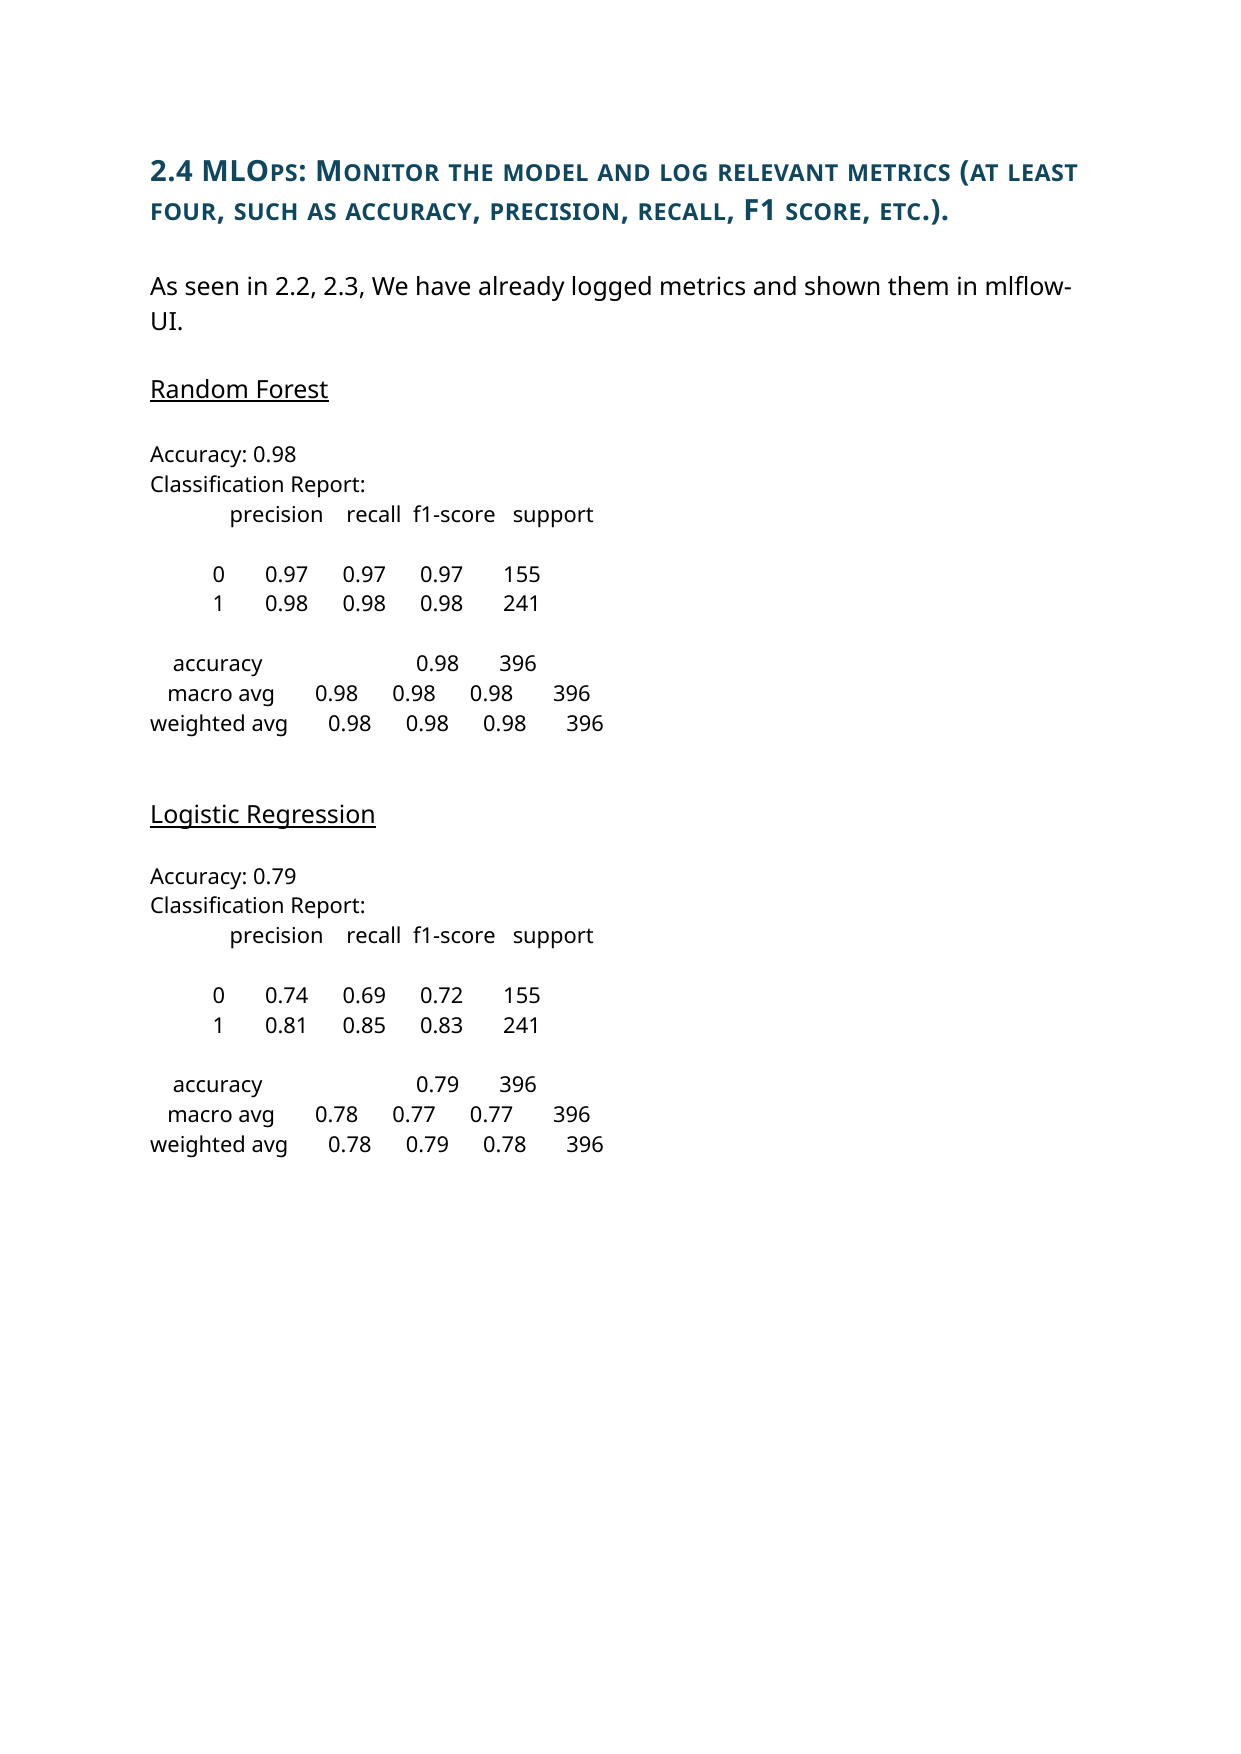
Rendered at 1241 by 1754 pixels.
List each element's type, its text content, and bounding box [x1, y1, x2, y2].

text 0 0.74 0.69 0.72 155 [150, 980, 1090, 1010]
text Random Forest [150, 371, 1090, 405]
text 1 0.98 0.98 0.98 241 [150, 588, 1090, 618]
text 2.4 MLOps: Monitor the model and log relevant metrics (at least four, such as accuracy, precision, recall, F1 score, etc.). [150, 150, 1090, 229]
text 0 0.97 0.97 0.97 155 [150, 558, 1090, 588]
text accuracy 0.79 396 [150, 1069, 1090, 1099]
text Classification Report: [150, 469, 1090, 499]
text As seen in 2.2, 2.3, We have already logged metrics and shown them in mlflow-UI. [150, 269, 1090, 337]
text weighted avg 0.98 0.98 0.98 396 [150, 707, 1090, 737]
text precision recall f1-score support [150, 920, 1090, 950]
text accuracy 0.98 396 [150, 648, 1090, 678]
text precision recall f1-score support [150, 499, 1090, 529]
text 1 0.81 0.85 0.83 241 [150, 1010, 1090, 1039]
text Logistic Regression [150, 797, 1090, 831]
text weighted avg 0.78 0.79 0.78 396 [150, 1129, 1090, 1159]
text Accuracy: 0.98 [150, 439, 1090, 469]
text Accuracy: 0.79 [150, 861, 1090, 891]
text Classification Report: [150, 891, 1090, 920]
text macro avg 0.98 0.98 0.98 396 [150, 678, 1090, 707]
text macro avg 0.78 0.77 0.77 396 [150, 1099, 1090, 1129]
